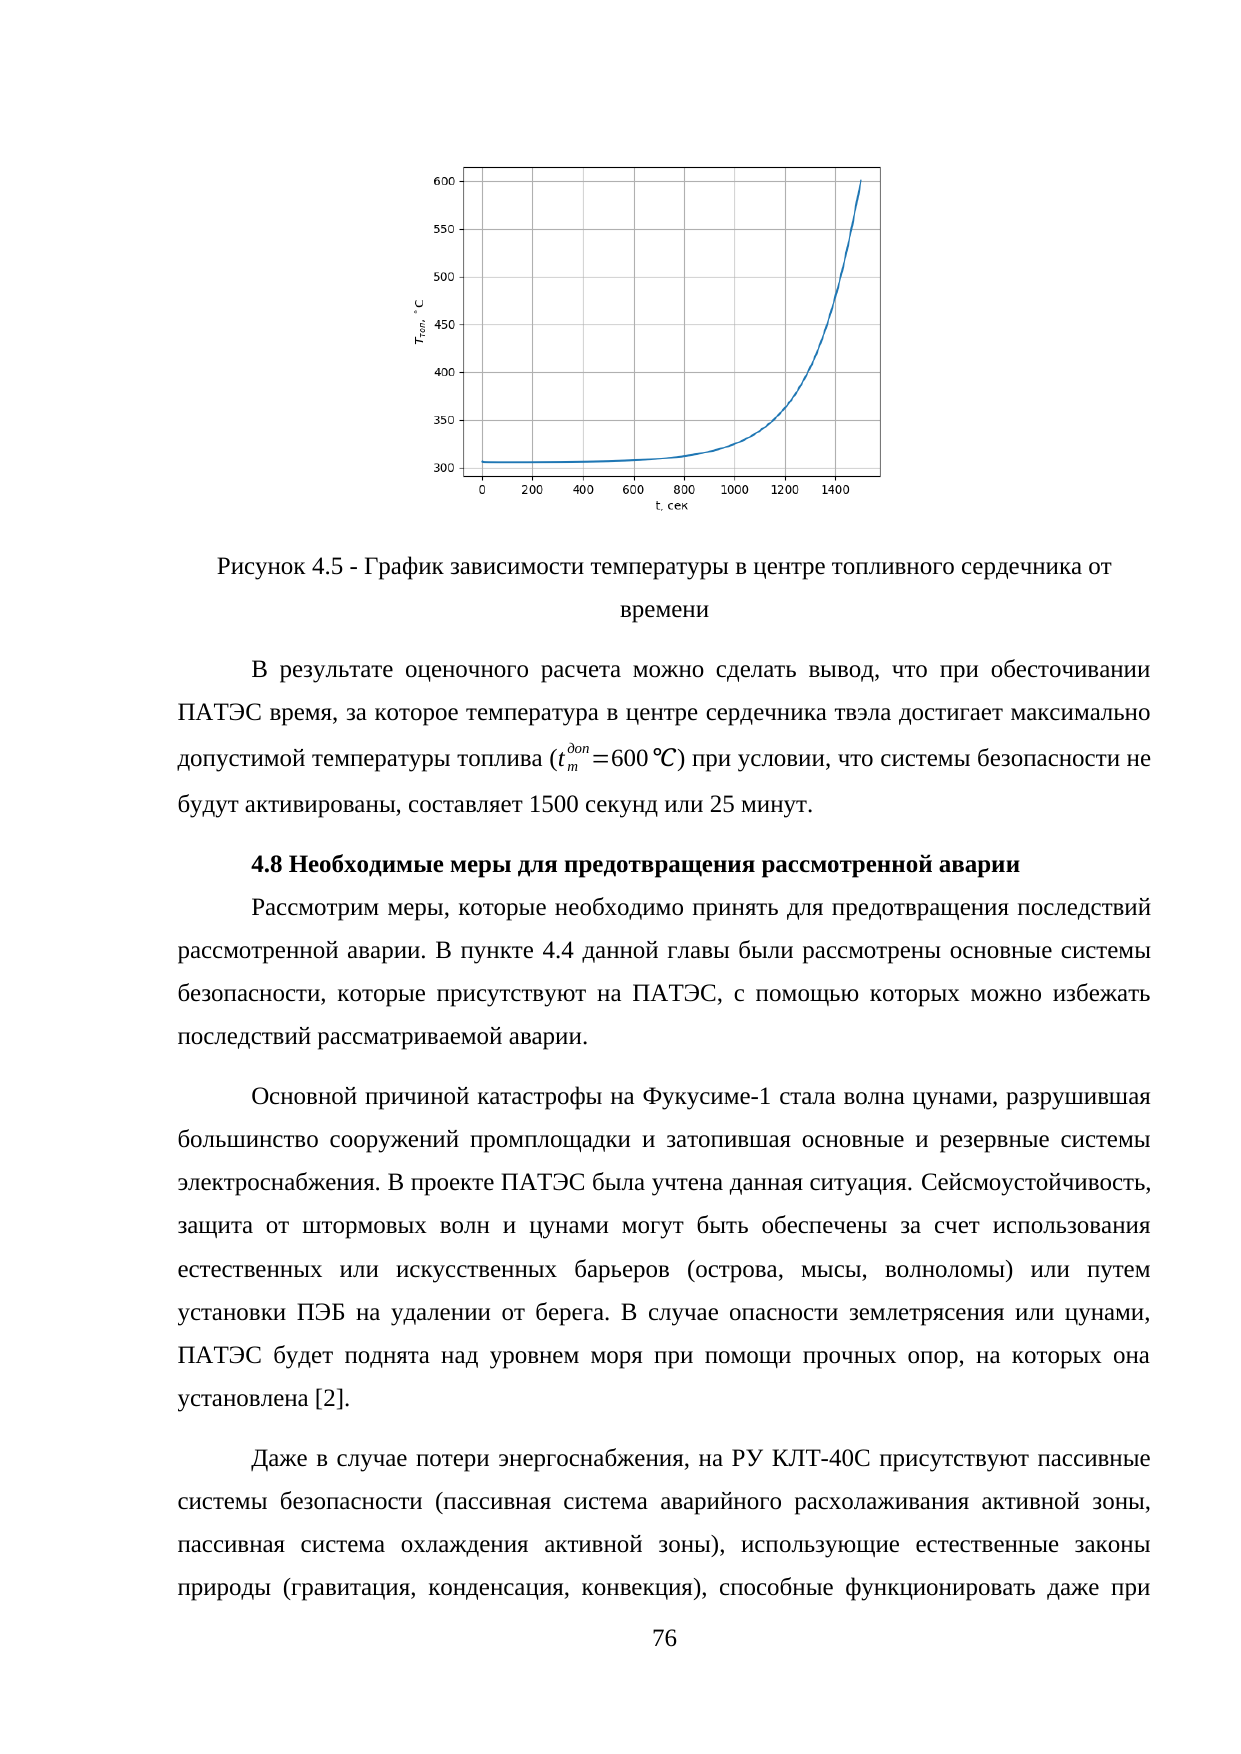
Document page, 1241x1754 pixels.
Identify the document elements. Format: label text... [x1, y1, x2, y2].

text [177, 1443, 1152, 1601]
text В результате оценочного расчета можно сделать вывод, что при обесточивании ПАТЭС время, за которое температура в центре сердечника твэла достигает максимально допустимой температуры топлива () при условии, что системы безопасности не будут активированы, составляет 1500 секунд или 25 минут. [177, 654, 1152, 818]
text Основной причиной катастрофы на Фукусиме-1 стала волна цунами, разрушившая большинство сооружений промплощадки и затопившая основные и резервные системы электроснабжения. В проекте ПАТЭС была учтена данная ситуация. Сейсмоустойчивость, защита от штормовых волн и цунами могут быть обеспечены за счет использования естественных или искусственных барьеров (острова, мысы, волноломы) или путем установки ПЭБ на удалении от берега. В случае опасности землетрясения или цунами, ПАТЭС будет поднята над уровнем моря при помощи прочных опор, на которых она установлена [2]. [177, 1081, 1152, 1412]
text Рисунок 4.5 - График зависимости температуры в центре топливного сердечника от времени [177, 551, 1152, 623]
subtitle 4.8 Необходимые меры для предотвращения рассмотренной аварии [177, 849, 1152, 878]
text Рассмотрим меры, которые необходимо принять для предотвращения последствий рассмотренной аварии. В пункте 4.4 данной главы были рассмотрены основные системы безопасности, которые присутствуют на ПАТЭС, с помощью которых можно избежать последствий рассматриваемой аварии. [177, 892, 1152, 1050]
picture [396, 118, 933, 520]
